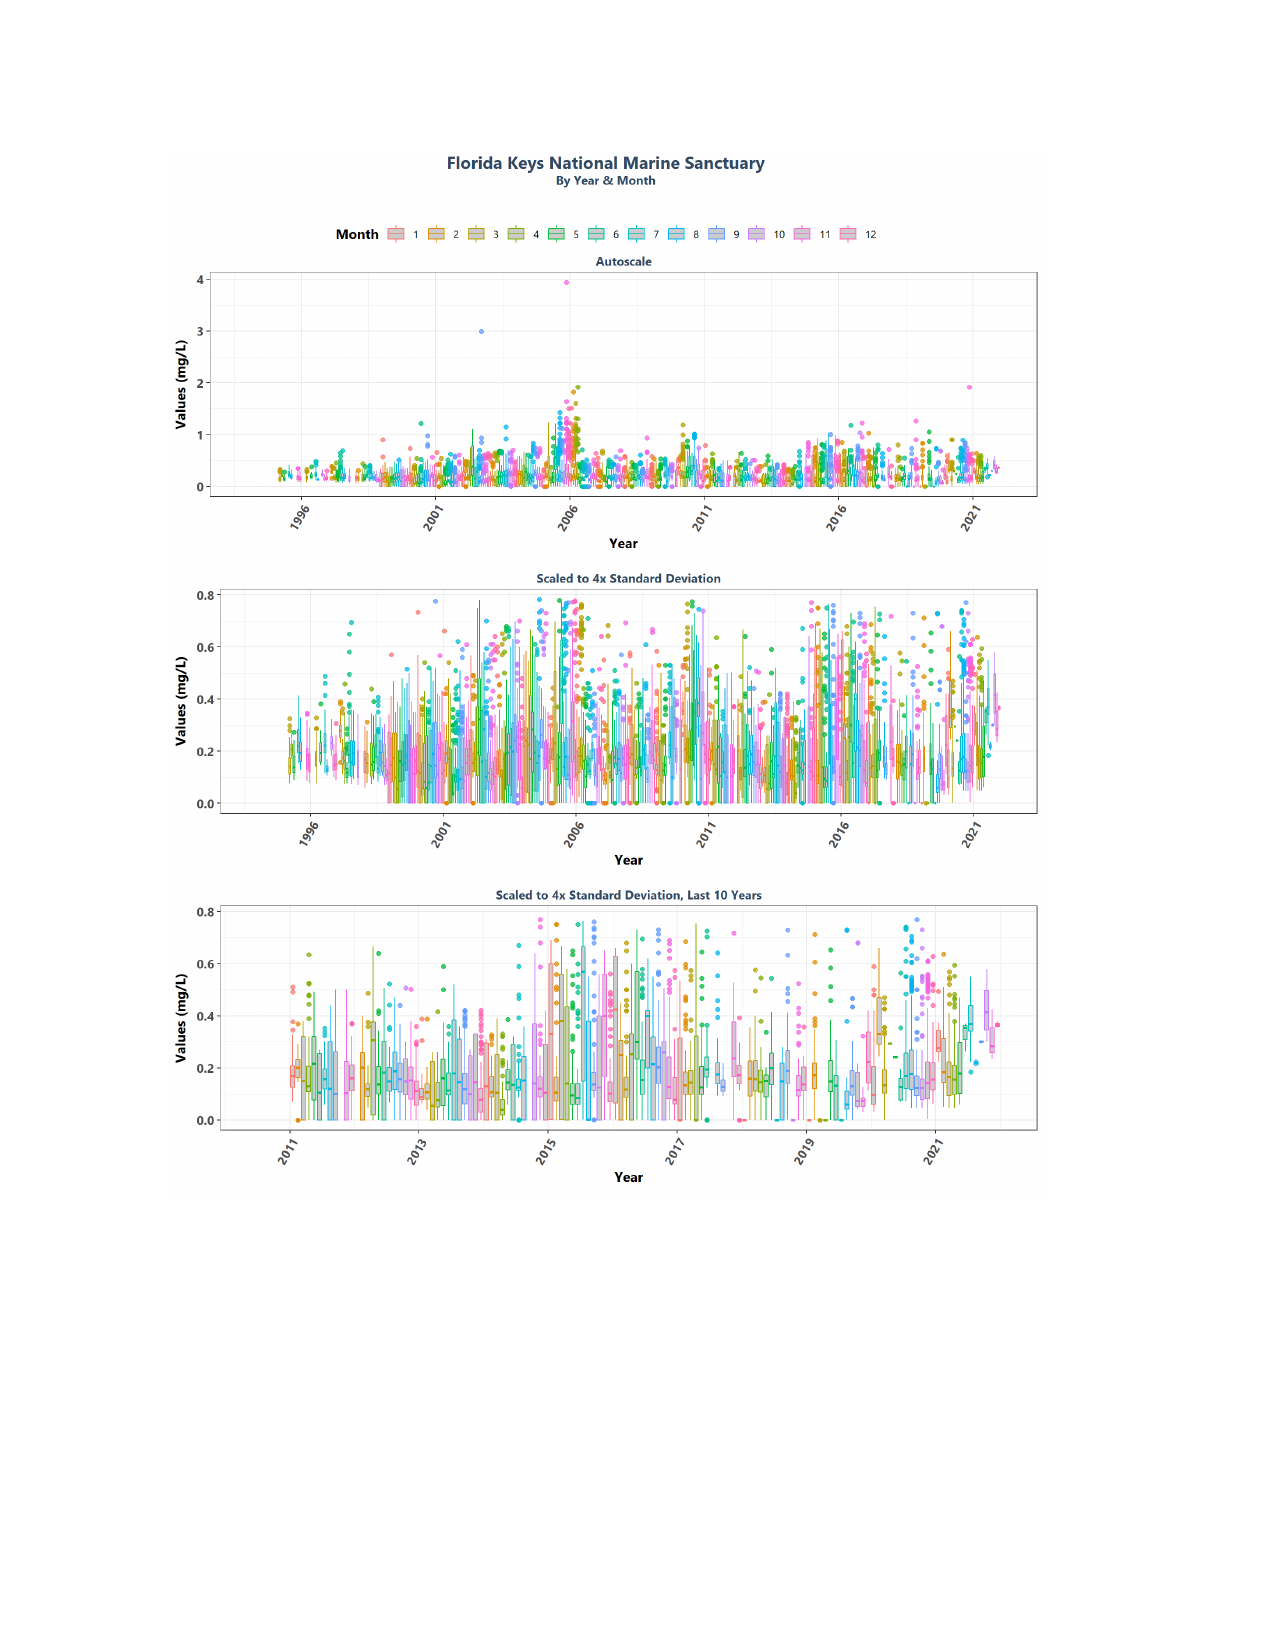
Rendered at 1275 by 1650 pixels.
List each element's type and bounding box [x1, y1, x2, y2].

picture [168, 150, 1044, 1200]
